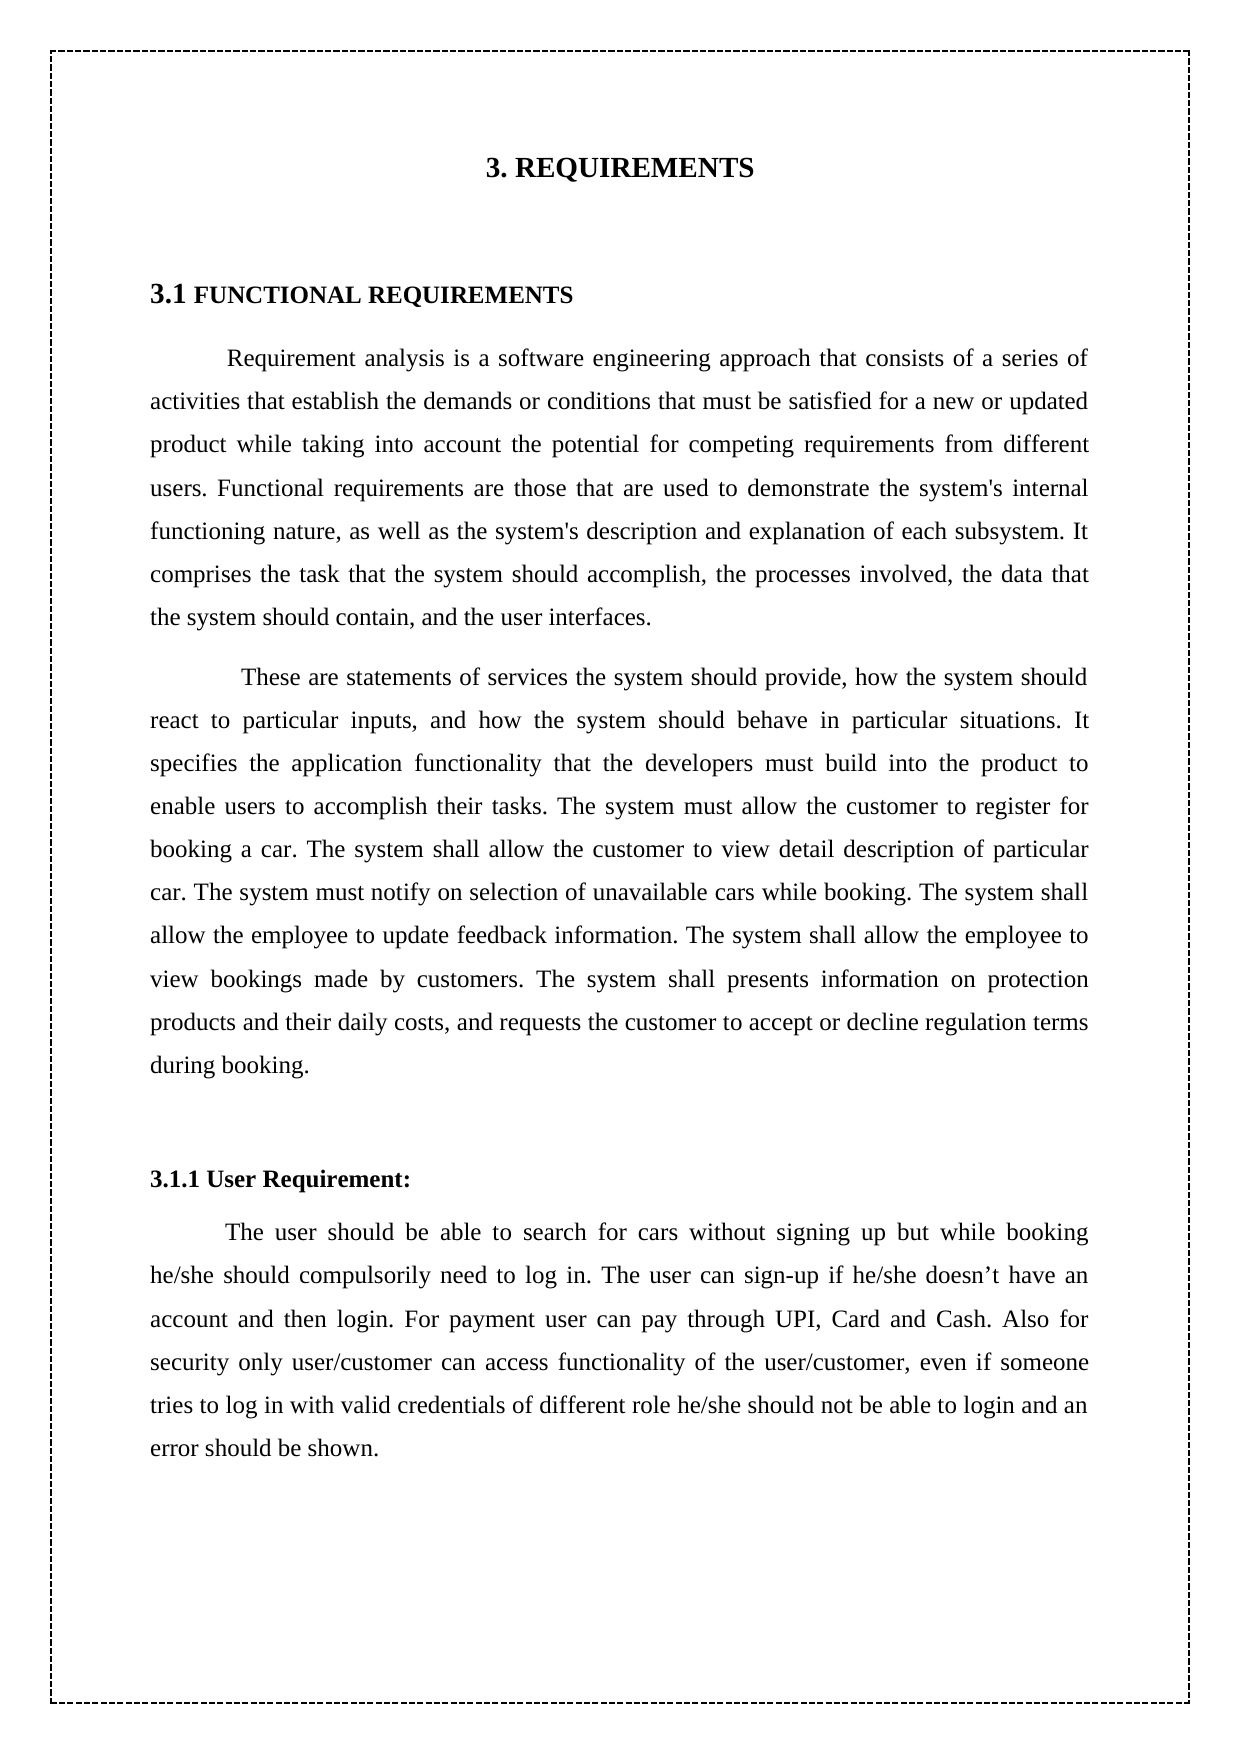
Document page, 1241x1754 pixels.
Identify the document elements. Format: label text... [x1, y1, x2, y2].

text These are statements of services the system should provide, how the system should react to particular inputs, and how the system should behave in particular situations. It specifies the application functionality that the developers must build into the product to enable users to accomplish their tasks. The system must allow the customer to register for booking a car. The system shall allow the customer to view detail description of particular car. The system must notify on selection of unavailable cars while booking. The system shall allow the employee to update feedback information. The system shall allow the employee to view bookings made by customers. The system shall presents information on protection products and their daily costs, and requests the customer to accept or decline regulation terms during booking. [150, 662, 1090, 1079]
text The user should be able to search for cars without signing up but while booking he/she should compulsorily need to log in. The user can sign-up if he/she doesn’t have an account and then login. For payment user can pay through UPI, Card and Cash. Also for security only user/customer can access functionality of the user/customer, even if someone tries to log in with valid credentials of different role he/she should not be able to login and an error should be shown. [150, 1217, 1090, 1462]
text 3. REQUIREMENTS [150, 150, 1090, 183]
text 3.1.1 User Requirement: [150, 1164, 1090, 1192]
text Requirement analysis is a software engineering approach that consists of a series of activities that establish the demands or conditions that must be satisfied for a new or updated product while taking into account the potential for competing requirements from different users. Functional requirements are those that are used to demonstrate the system's internal functioning nature, as well as the system's description and explanation of each subsystem. It comprises the task that the system should accomplish, the processes involved, the data that the system should contain, and the user interfaces. [150, 343, 1090, 631]
text 3.1 FUNCTIONAL REQUIREMENTS [150, 276, 1090, 310]
